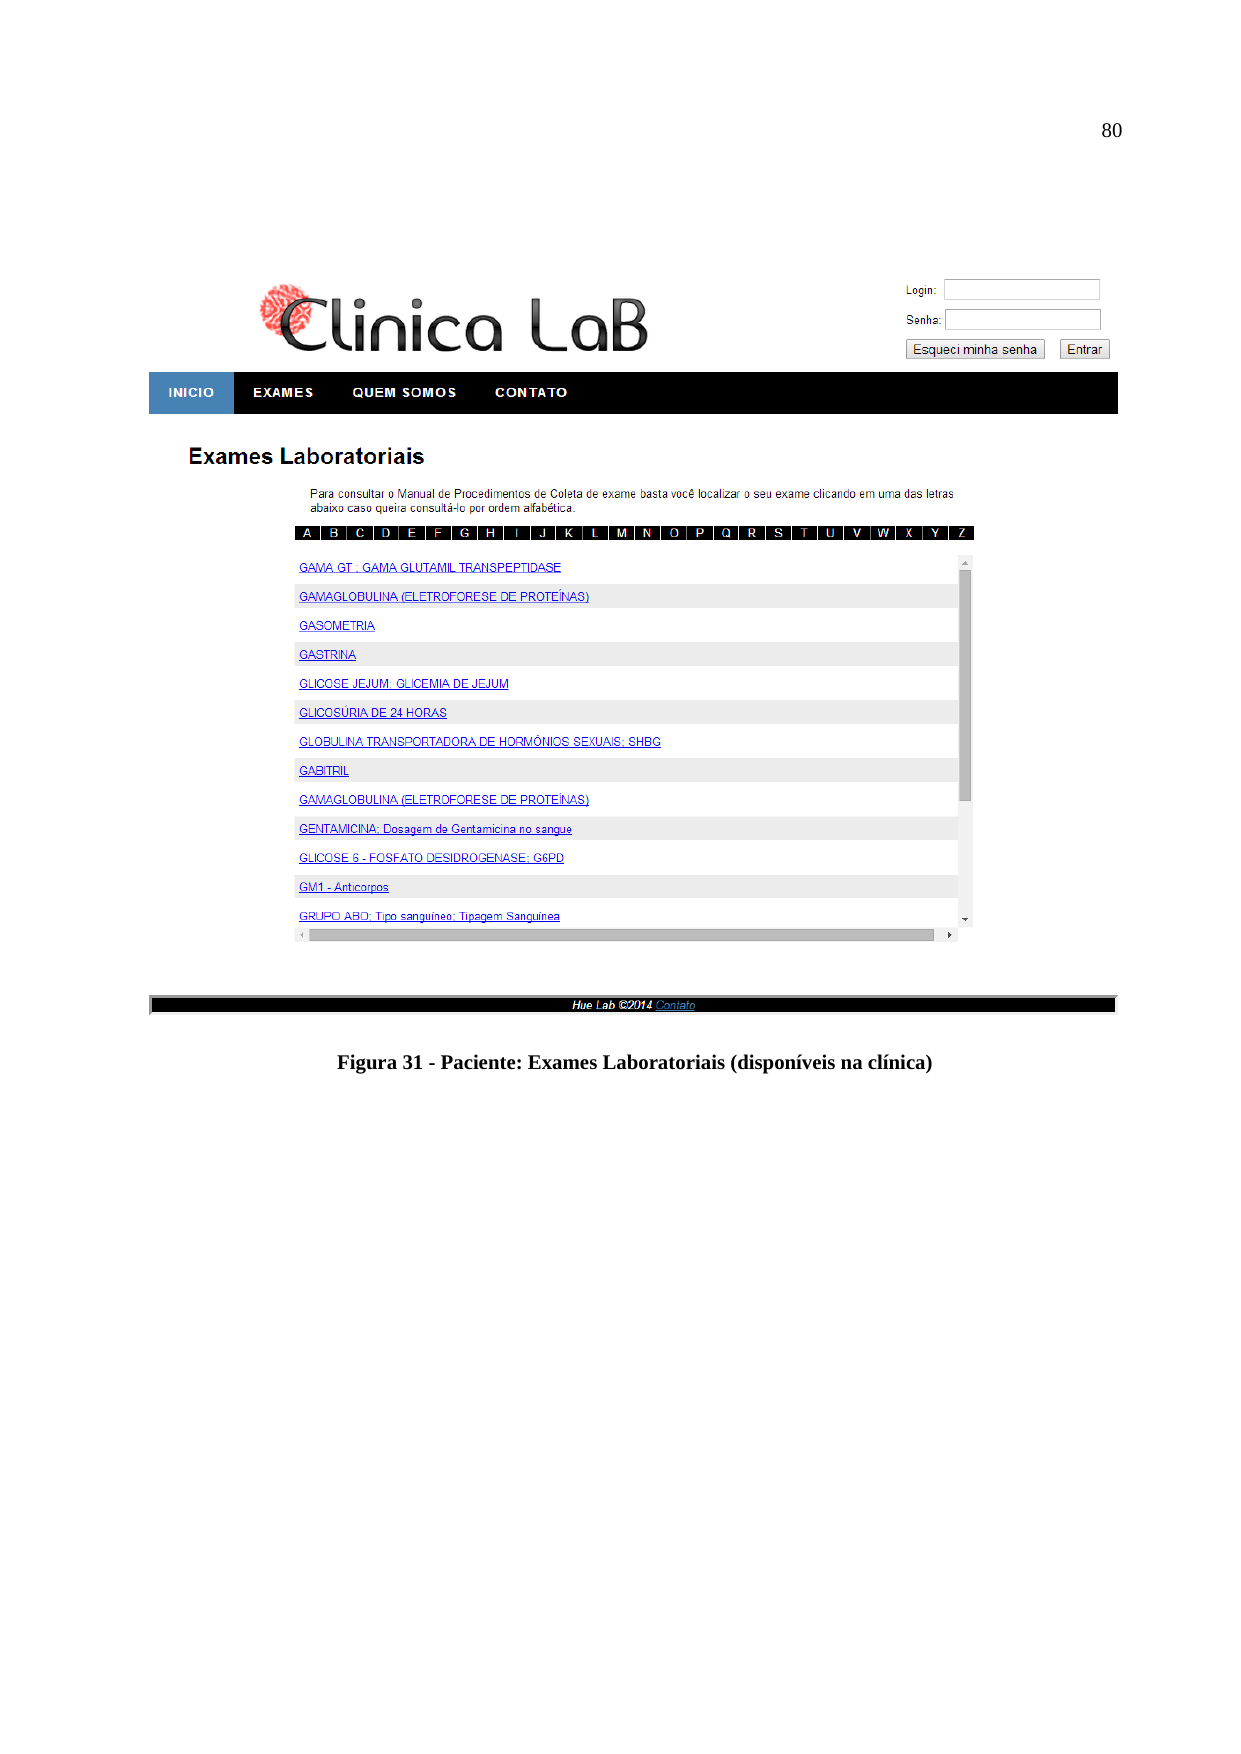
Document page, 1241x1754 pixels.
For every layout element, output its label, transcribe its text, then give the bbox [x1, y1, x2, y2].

picture [147, 263, 1122, 1023]
